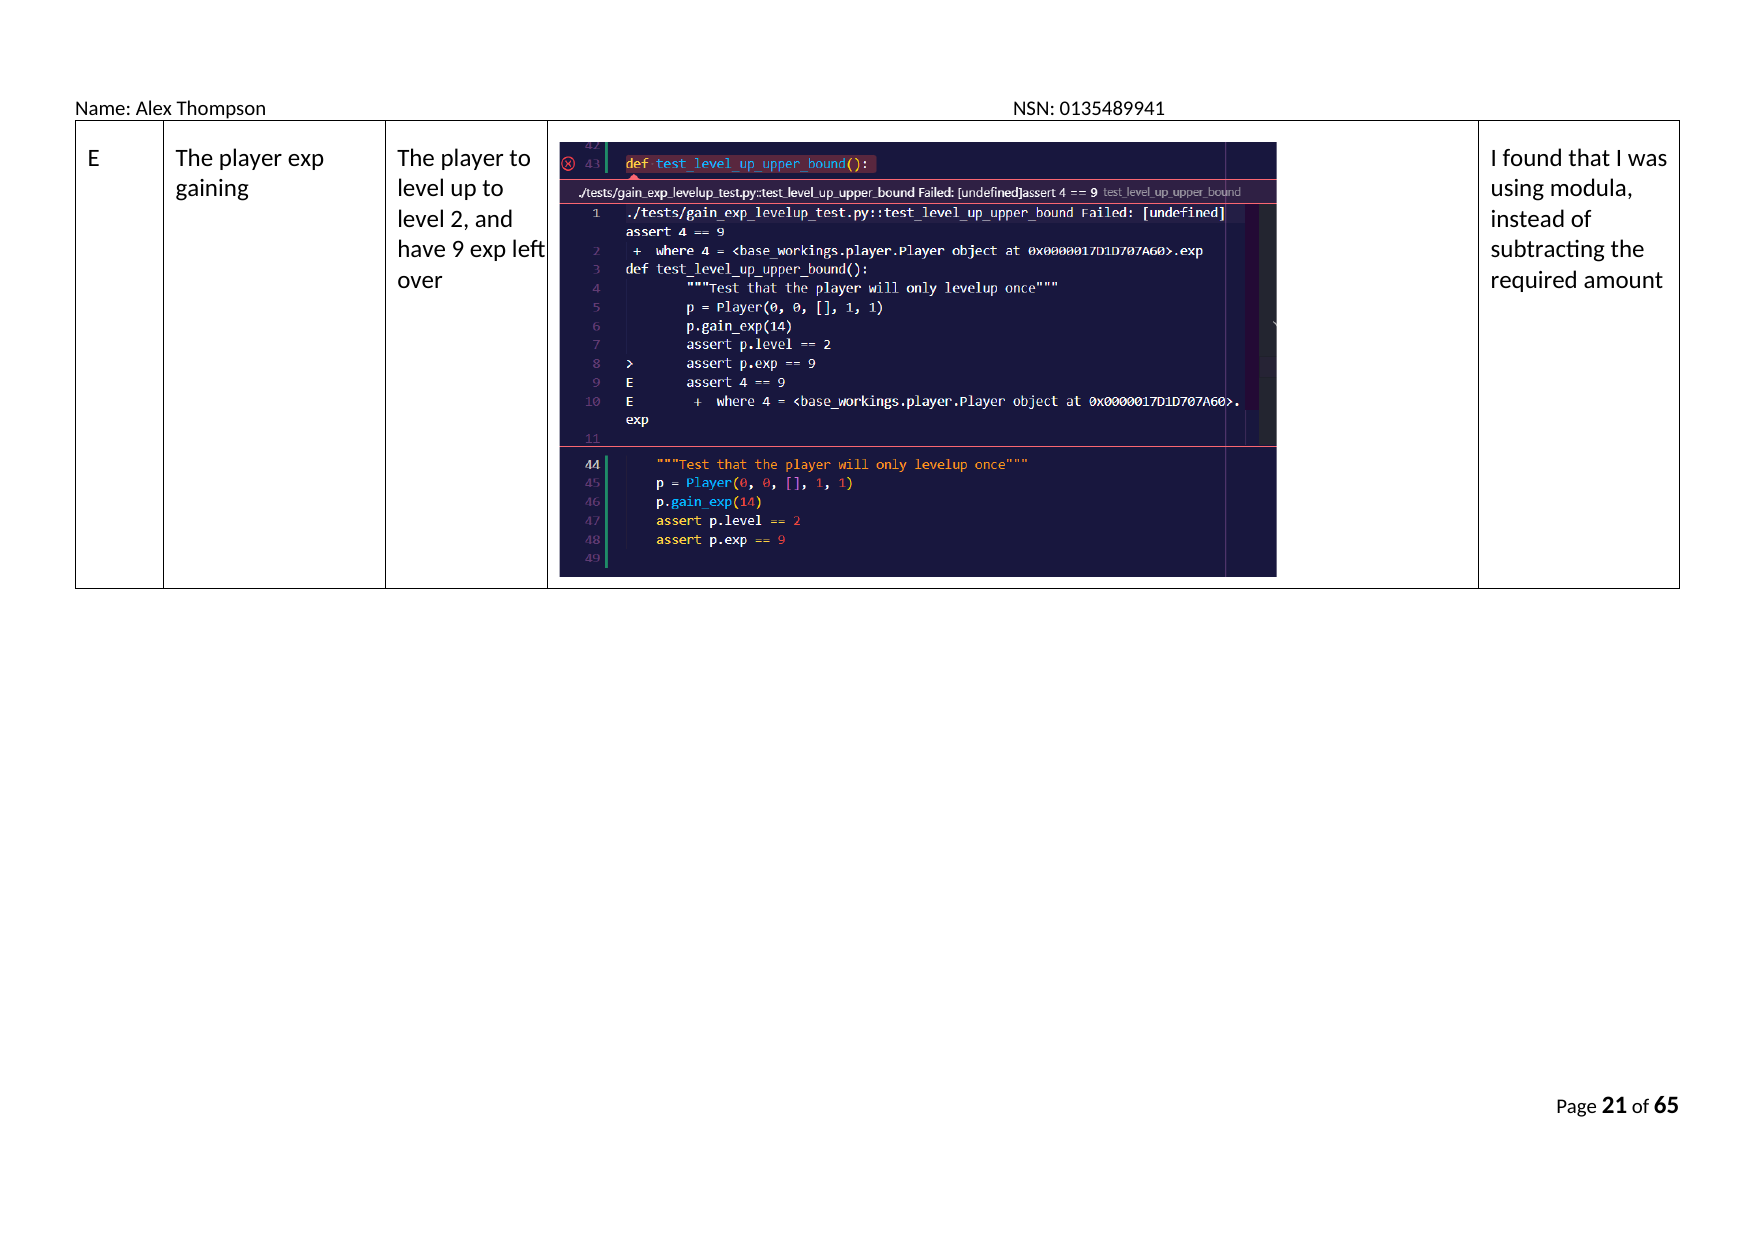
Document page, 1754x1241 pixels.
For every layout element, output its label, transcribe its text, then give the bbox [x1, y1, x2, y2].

table_cell The player to level up to level 2, and have 9 exp left over [386, 121, 547, 588]
picture [559, 142, 1277, 577]
table_cell [548, 121, 1478, 588]
table_cell I found that I was using modula, instead of subtracting the required amount [1479, 121, 1679, 588]
table_cell E [76, 121, 163, 588]
table_cell The player exp gaining [164, 121, 385, 588]
